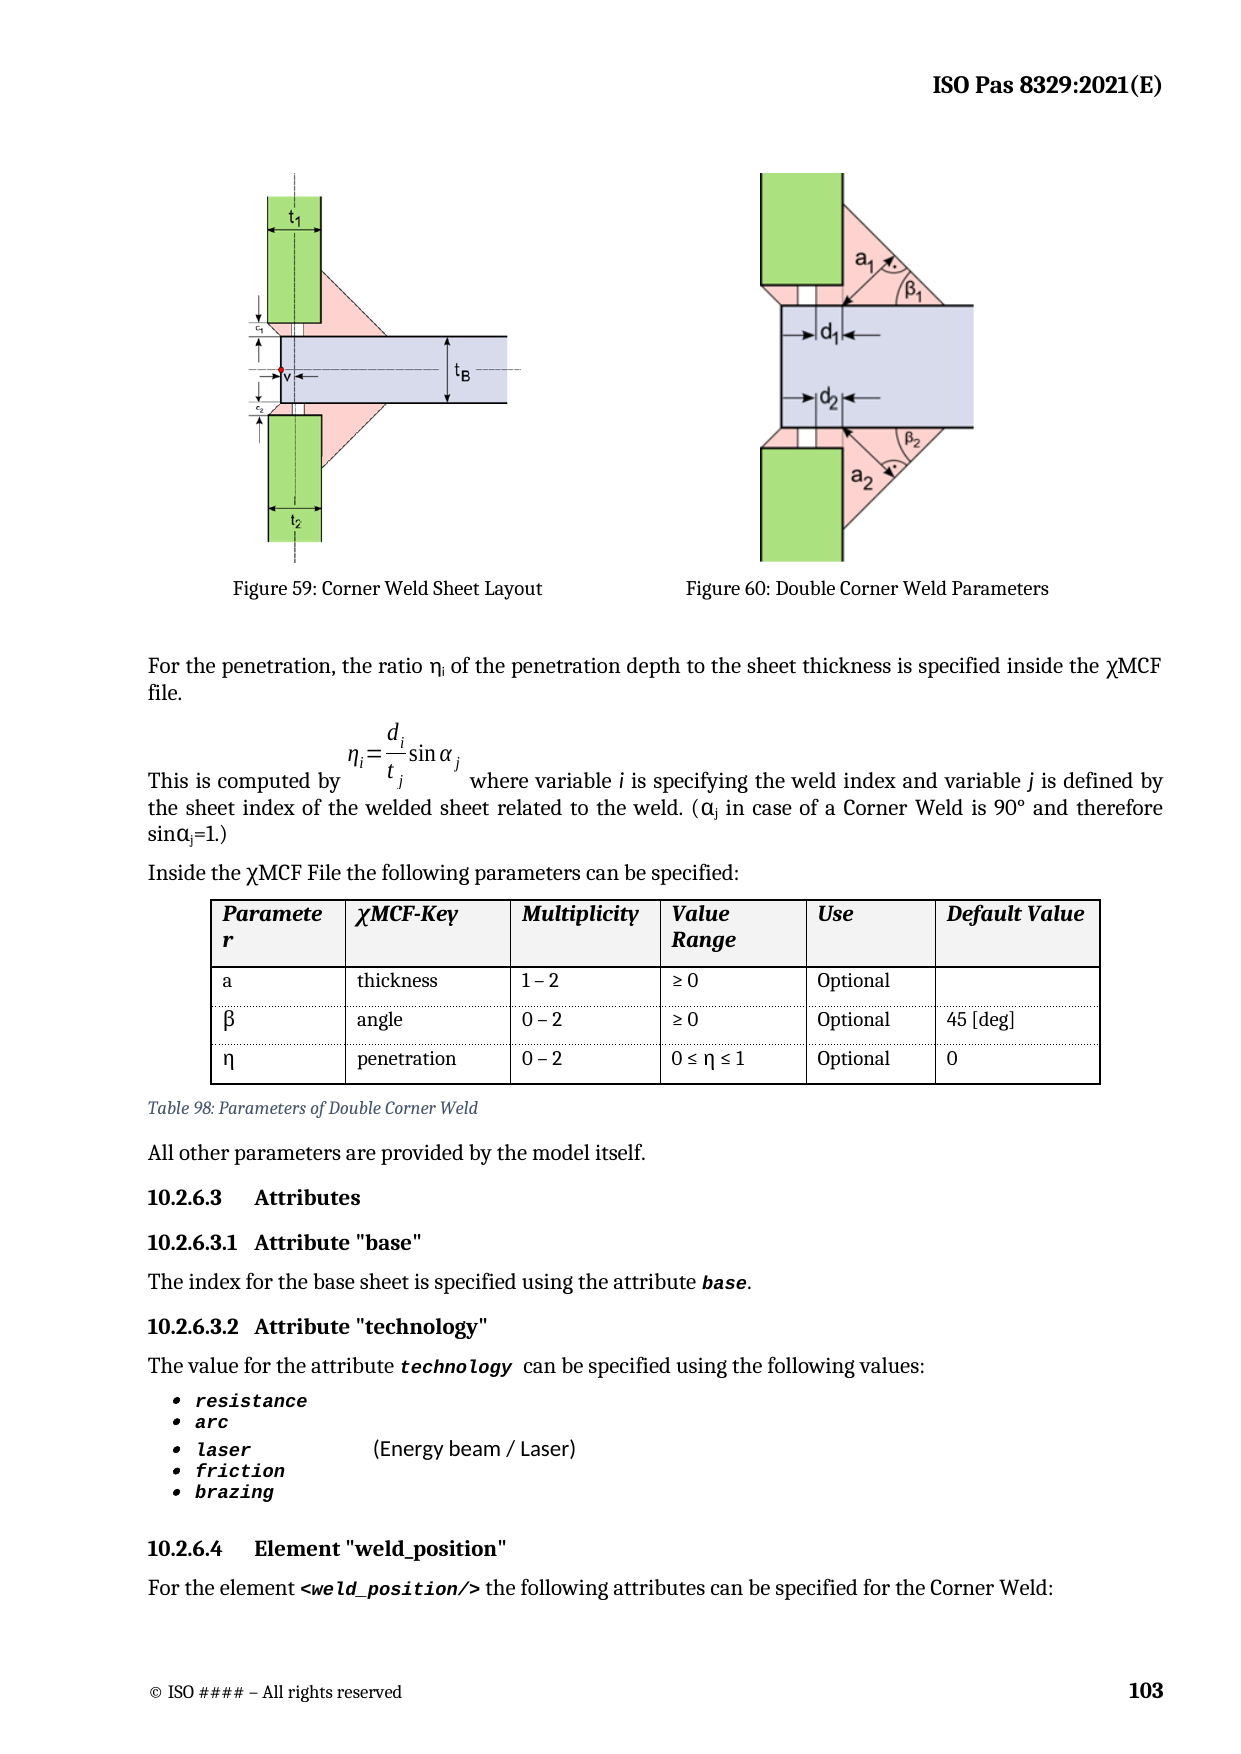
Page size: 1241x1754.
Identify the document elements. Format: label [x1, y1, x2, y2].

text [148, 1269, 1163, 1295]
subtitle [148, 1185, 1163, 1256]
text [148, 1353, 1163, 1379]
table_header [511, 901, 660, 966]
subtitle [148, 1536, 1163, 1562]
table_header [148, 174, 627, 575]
picture [248, 173, 527, 563]
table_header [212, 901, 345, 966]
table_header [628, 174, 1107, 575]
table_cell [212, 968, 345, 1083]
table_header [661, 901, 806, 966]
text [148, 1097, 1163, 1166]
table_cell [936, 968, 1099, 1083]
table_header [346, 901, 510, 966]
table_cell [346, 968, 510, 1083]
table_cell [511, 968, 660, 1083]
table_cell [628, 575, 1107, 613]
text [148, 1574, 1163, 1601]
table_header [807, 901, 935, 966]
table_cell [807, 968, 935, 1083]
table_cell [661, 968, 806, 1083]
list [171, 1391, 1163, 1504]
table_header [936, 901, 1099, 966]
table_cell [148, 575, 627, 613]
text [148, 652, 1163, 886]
picture [760, 173, 975, 563]
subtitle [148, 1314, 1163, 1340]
